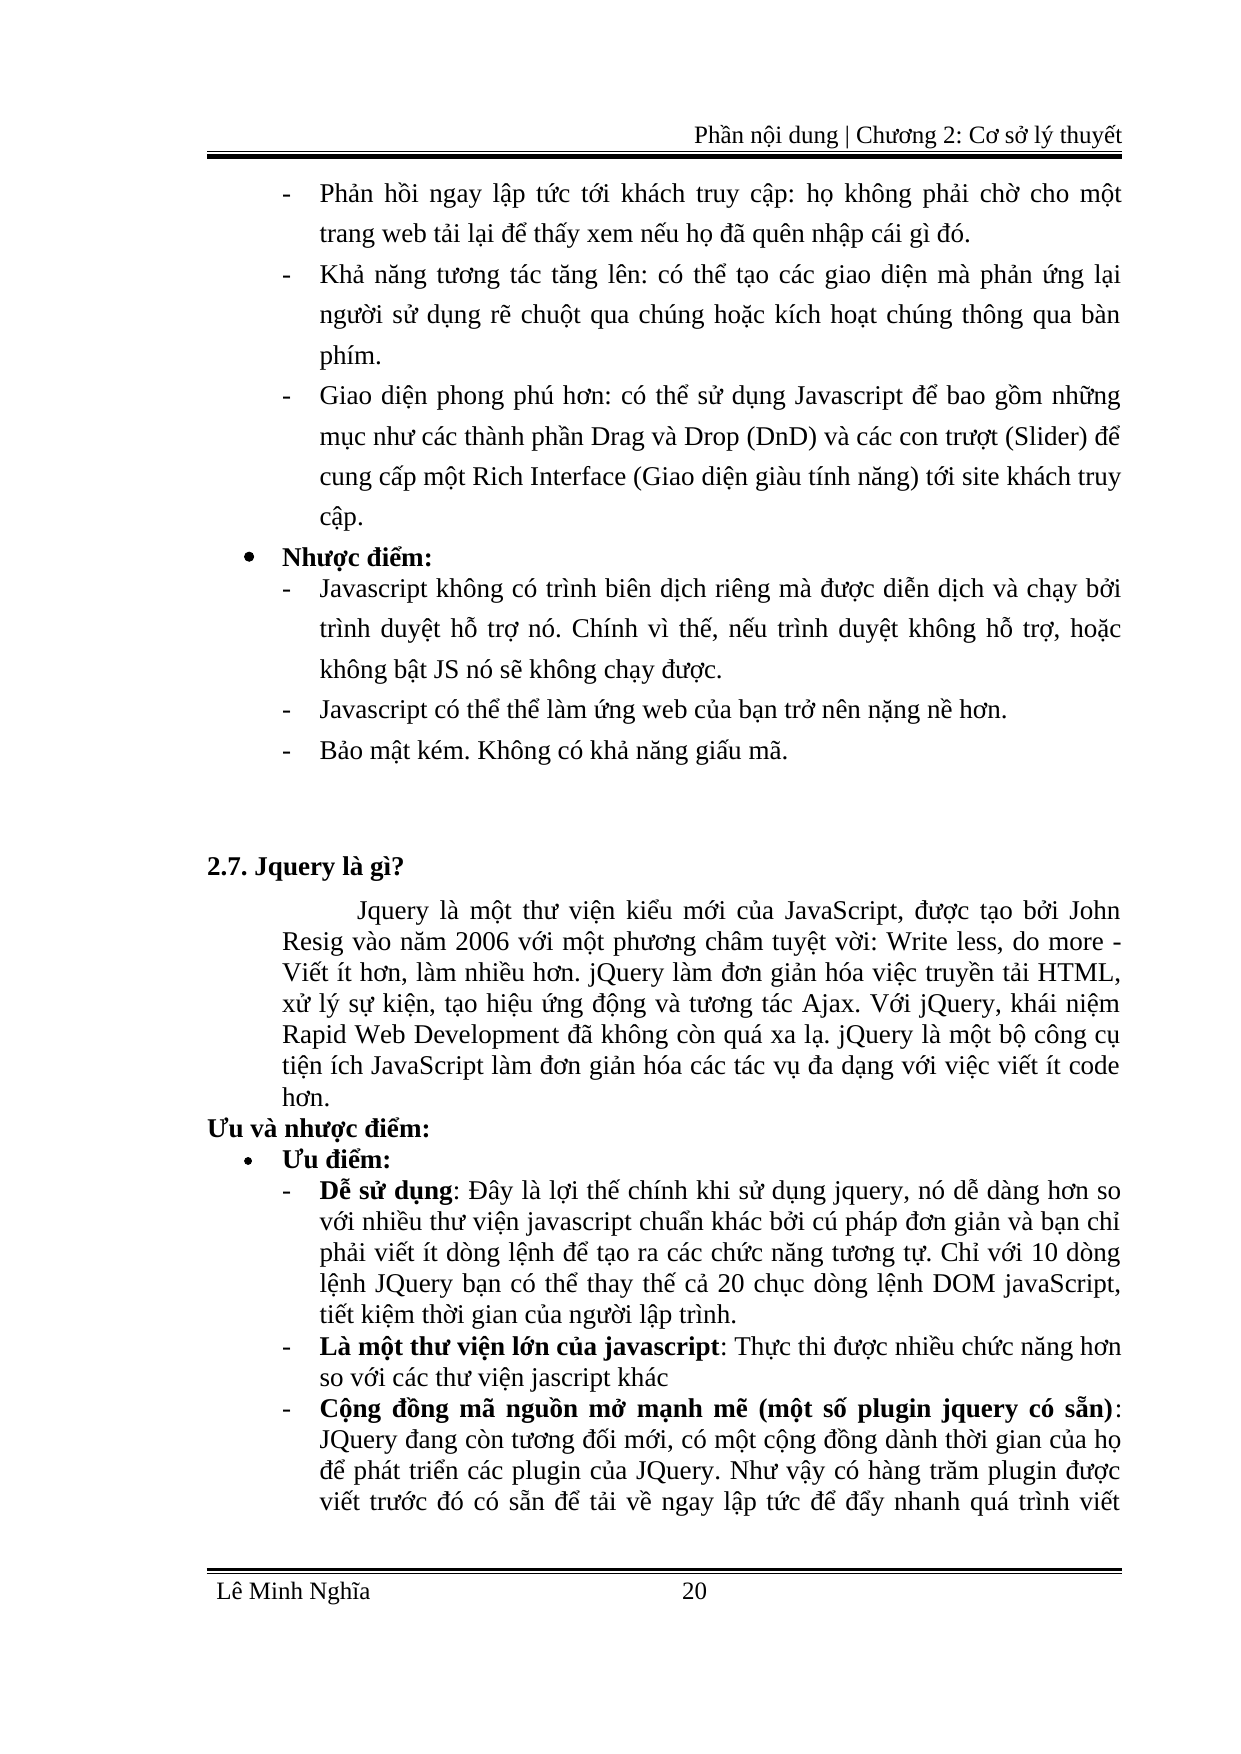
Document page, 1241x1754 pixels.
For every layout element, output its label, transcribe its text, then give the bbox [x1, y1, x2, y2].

list Ưu điểm: [244, 1143, 1122, 1174]
text Ưu và nhược điểm: [207, 1112, 1122, 1143]
text Jquery là một thư viện kiểu mới của JavaScript, được tạo bởi John Resig vào năm 2006 với một phương châm tuyệt vời: Write less, do more - Viết ít hơn, làm nhiều hơn. jQuery làm đơn giản hóa việc truyền tải HTML, xử lý sự kiện, tạo hiệu ứng động và tương tác Ajax. Với jQuery, khái niệm Rapid Web Development đã không còn quá xa lạ. jQuery là một bộ công cụ tiện ích JavaScript làm đơn giản hóa các tác vụ đa dạng với việc viết ít code hơn. [282, 894, 1122, 1112]
list Là một thư viện lớn của javascript: Thực thi được nhiều chức năng hơn so với các thư viện jascript khác [282, 1330, 1122, 1392]
list Javascript không có trình biên dịch riêng mà được diễn dịch và chạy bởi trình duyệt hỗ trợ nó. Chính vì thế, nếu trình duyệt không hỗ trợ, hoặc không bật JS nó sẽ không chạy được. [282, 572, 1122, 684]
list Bảo mật kém. Không có khả năng giấu mã. [282, 734, 1122, 765]
list Dễ sử dụng: Đây là lợi thế chính khi sử dụng jquery, nó dễ dàng hơn so với nhiều thư viện javascript chuẩn khác bởi cú pháp đơn giản và bạn chỉ phải viết ít dòng lệnh để tạo ra các chức năng tương tự. Chỉ với 10 dòng lệnh JQuery bạn có thể thay thế cả 20 chục dòng lệnh DOM javaScript, tiết kiệm thời gian của người lập trình. [282, 1174, 1122, 1330]
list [282, 1392, 1122, 1517]
list Giao diện phong phú hơn: có thể sử dụng Javascript để bao gồm những mục như các thành phần Drag và Drop (DnD) và các con trượt (Slider) để cung cấp một Rich Interface (Giao diện giàu tính năng) tới site khách truy cập. [282, 379, 1122, 532]
list Khả năng tương tác tăng lên: có thể tạo các giao diện mà phản ứng lại người sử dụng rẽ chuột qua chúng hoặc kích hoạt chúng thông qua bàn phím. [282, 258, 1122, 370]
list Nhược điểm: [244, 541, 1122, 572]
list Javascript có thể thể làm ứng web của bạn trở nên nặng nề hơn. [282, 693, 1122, 724]
text 2.7. Jquery là gì? [207, 850, 1122, 881]
list Phản hồi ngay lập tức tới khách truy cập: họ không phải chờ cho một trang web tải lại để thấy xem nếu họ đã quên nhập cái gì đó. [282, 177, 1122, 249]
